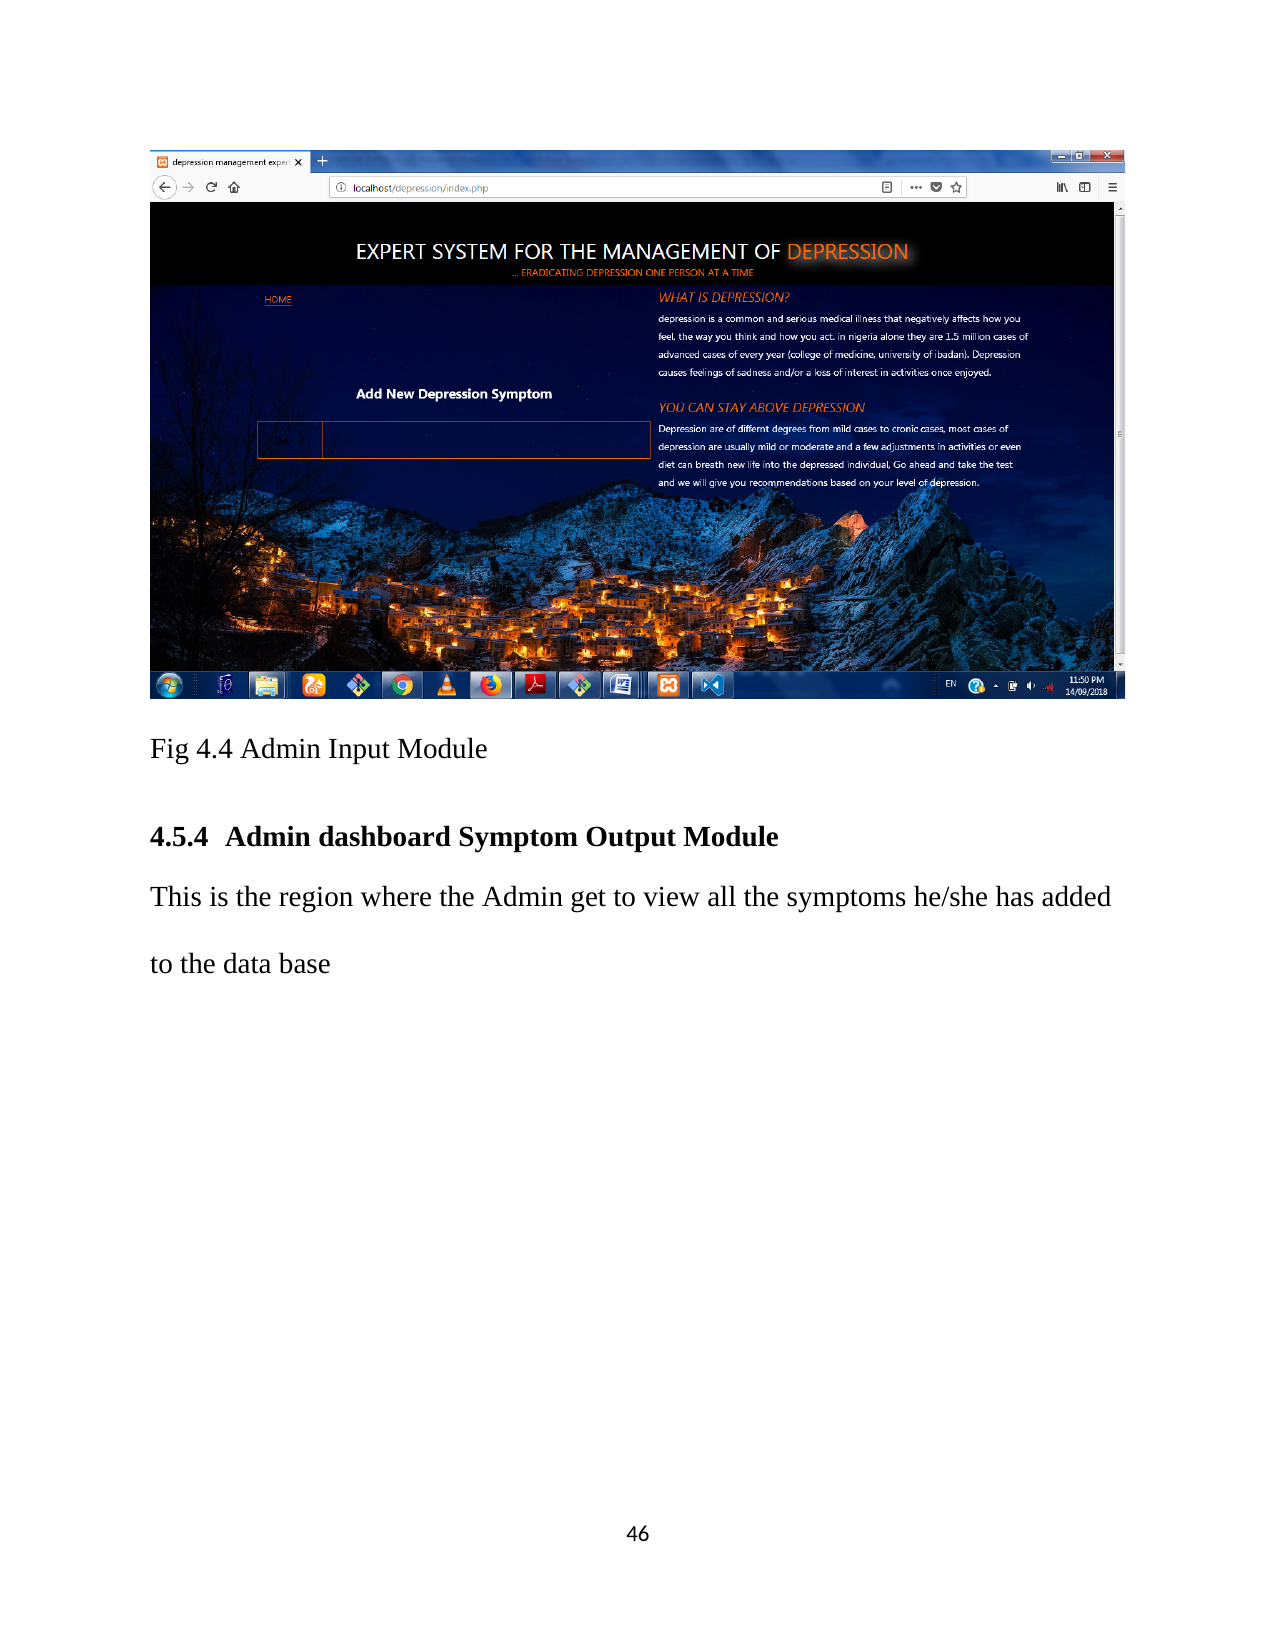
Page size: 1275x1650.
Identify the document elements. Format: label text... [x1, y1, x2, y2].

picture [150, 150, 1125, 699]
text 4.5.4 Admin dashboard Symptom Output Module [150, 819, 1125, 853]
text Fig 4.4 Admin Input Module [150, 699, 1125, 765]
text This is the region where the Admin get to view all the symptoms he/she has added to the data base [150, 879, 1125, 979]
